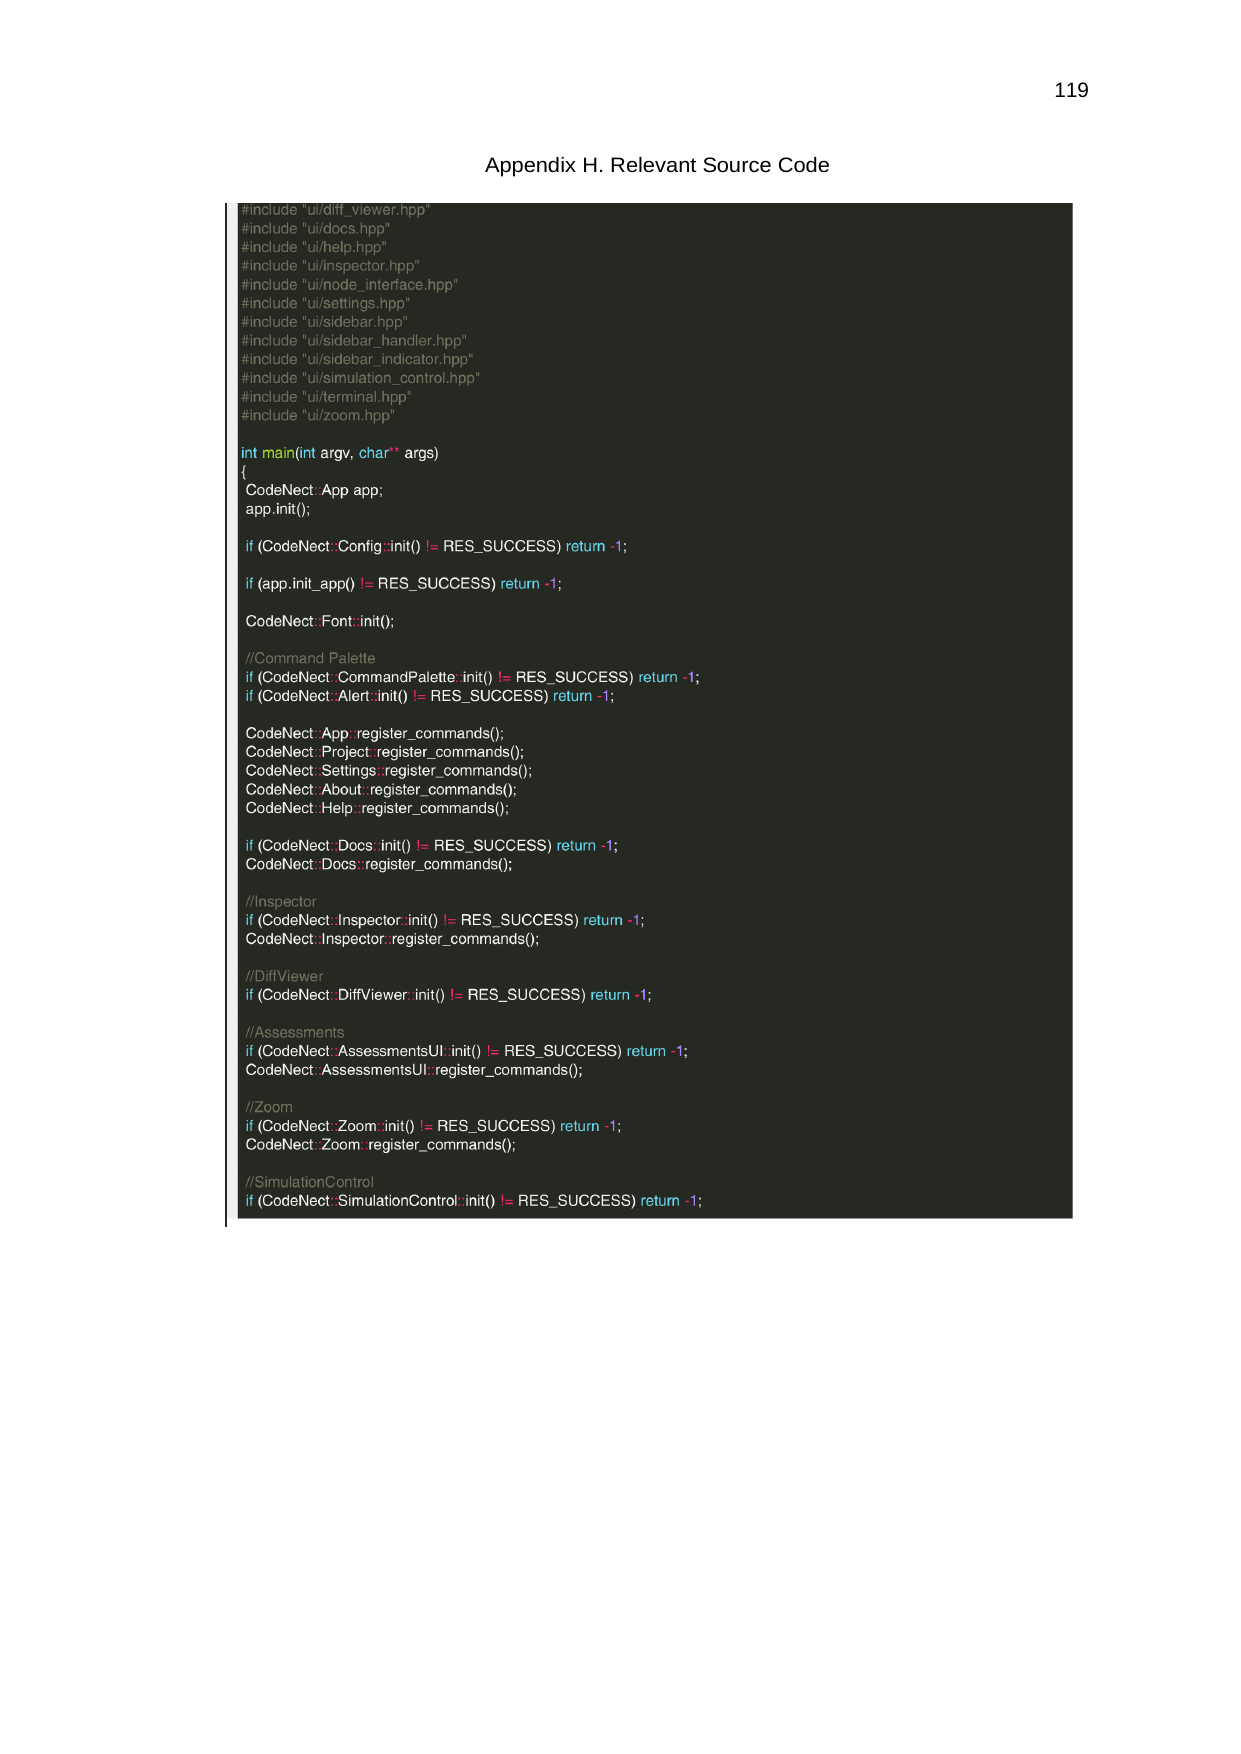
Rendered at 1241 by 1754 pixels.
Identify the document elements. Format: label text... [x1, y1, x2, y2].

picture [225, 203, 1082, 1227]
text Appendix H. Relevant Source Code [485, 152, 1101, 176]
